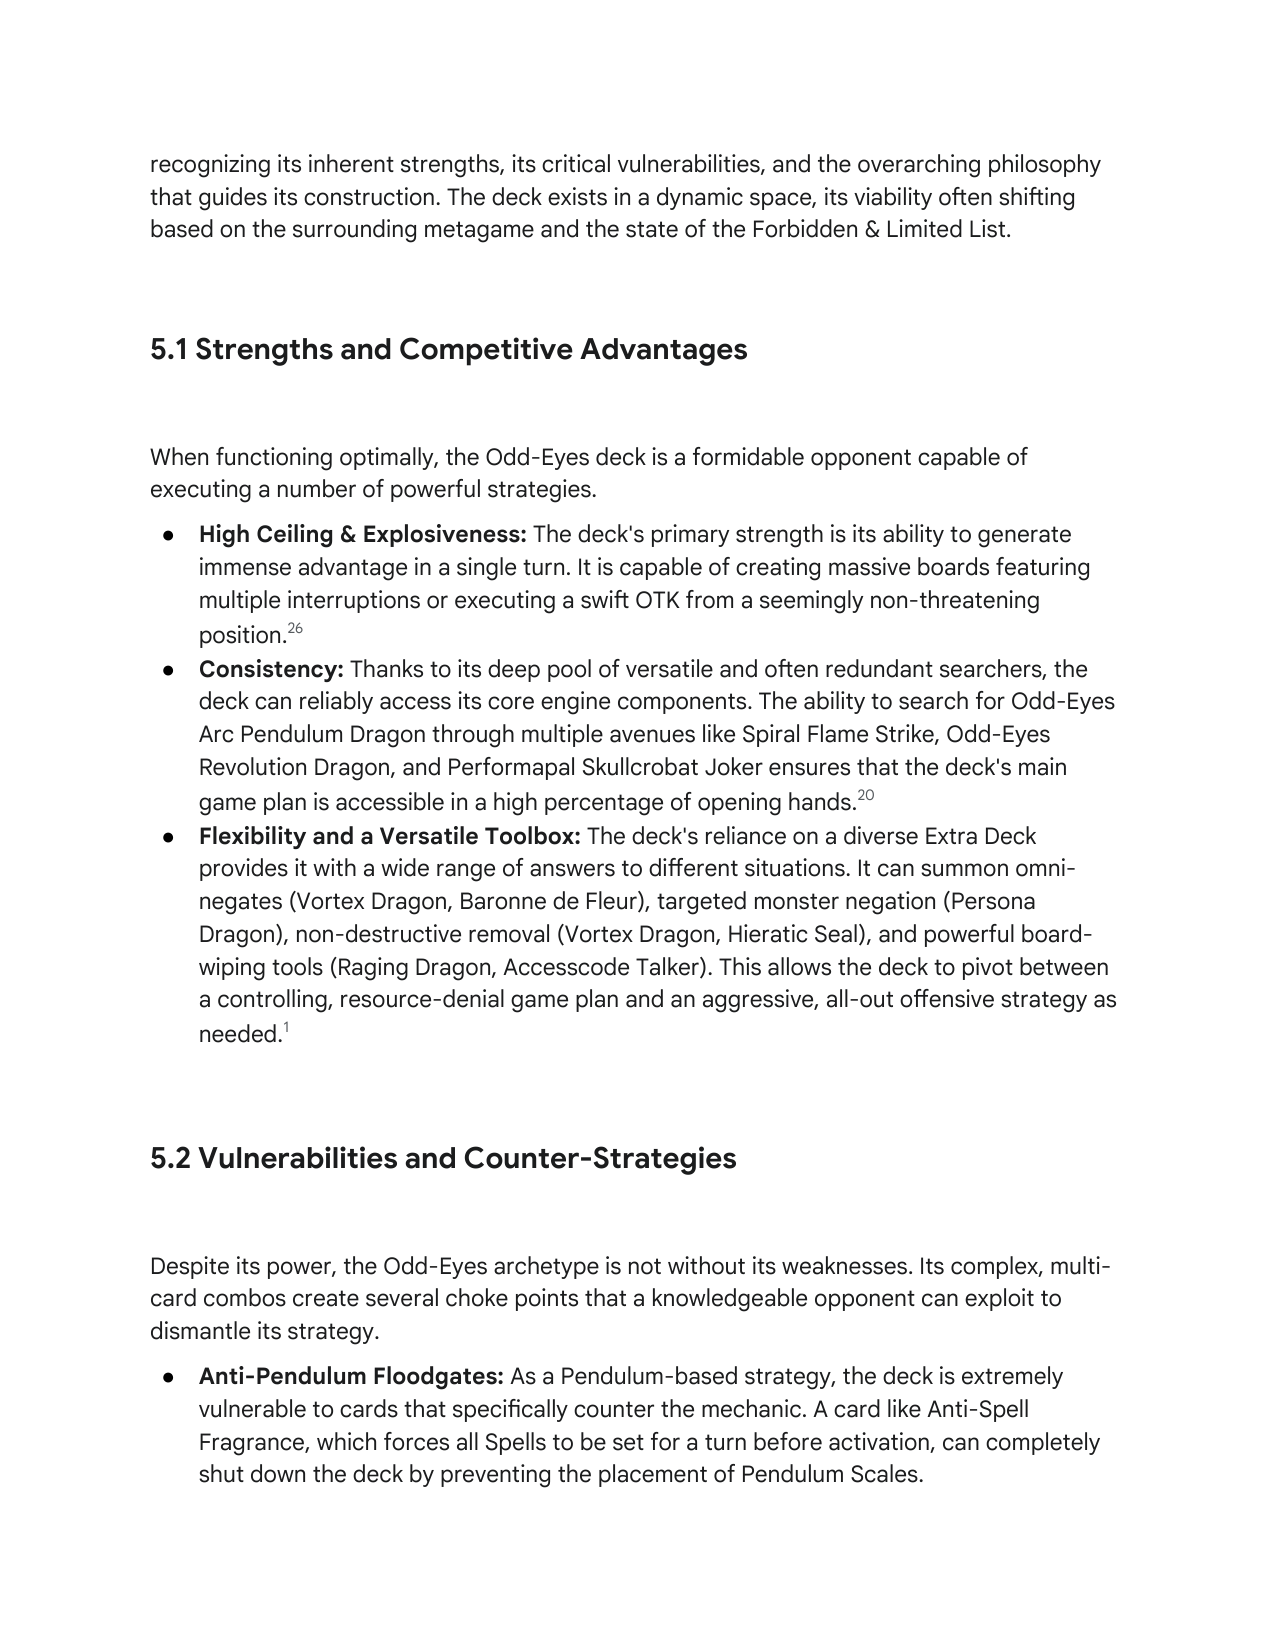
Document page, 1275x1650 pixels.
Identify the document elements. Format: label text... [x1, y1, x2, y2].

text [150, 150, 1125, 244]
list Anti-Pendulum Floodgates: As a Pendulum-based strategy, the deck is extremely vulnerable to cards that specifically counter the mechanic. A card like Anti-Spell Fragrance, which forces all Spells to be set for a turn before activation, can completely shut down the deck by preventing the placement of Pendulum Scales. [161, 1362, 1125, 1489]
subtitle 5.2 Vulnerabilities and Counter-Strategies [150, 1140, 1125, 1177]
list High Ceiling & Explosiveness: The deck's primary strength is its ability to generate immense advantage in a single turn. It is capable of creating massive boards featuring multiple interruptions or executing a swift OTK from a seemingly non-threatening position.26 [161, 521, 1125, 651]
text When functioning optimally, the Odd-Eyes deck is a formidable opponent capable of executing a number of powerful strategies. [150, 443, 1125, 504]
subtitle 5.1 Strengths and Competitive Advantages [150, 331, 1125, 367]
list Flexibility and a Versatile Toolbox: The deck's reliance on a diverse Extra Deck provides it with a wide range of answers to different situations. It can summon omni-negates (Vortex Dragon, Baronne de Fleur), targeted monster negation (Persona Dragon), non-destructive removal (Vortex Dragon, Hieratic Seal), and powerful board-wiping tools (Raging Dragon, Accesscode Talker). This allows the deck to pivot between a controlling, resource-denial game plan and an aggressive, all-out offensive strategy as needed.1 [161, 822, 1125, 1050]
list Consistency: Thanks to its deep pool of versatile and often redundant searchers, the deck can reliably access its core engine components. The ability to search for Odd-Eyes Arc Pendulum Dragon through multiple avenues like Spiral Flame Strike, Odd-Eyes Revolution Dragon, and Performapal Skullcrobat Joker ensures that the deck's main game plan is accessible in a high percentage of opening hands.20 [161, 655, 1125, 817]
text Despite its power, the Odd-Eyes archetype is not without its weaknesses. Its complex, multi-card combos create several choke points that a knowledgeable opponent can exploit to dismantle its strategy. [150, 1252, 1125, 1346]
